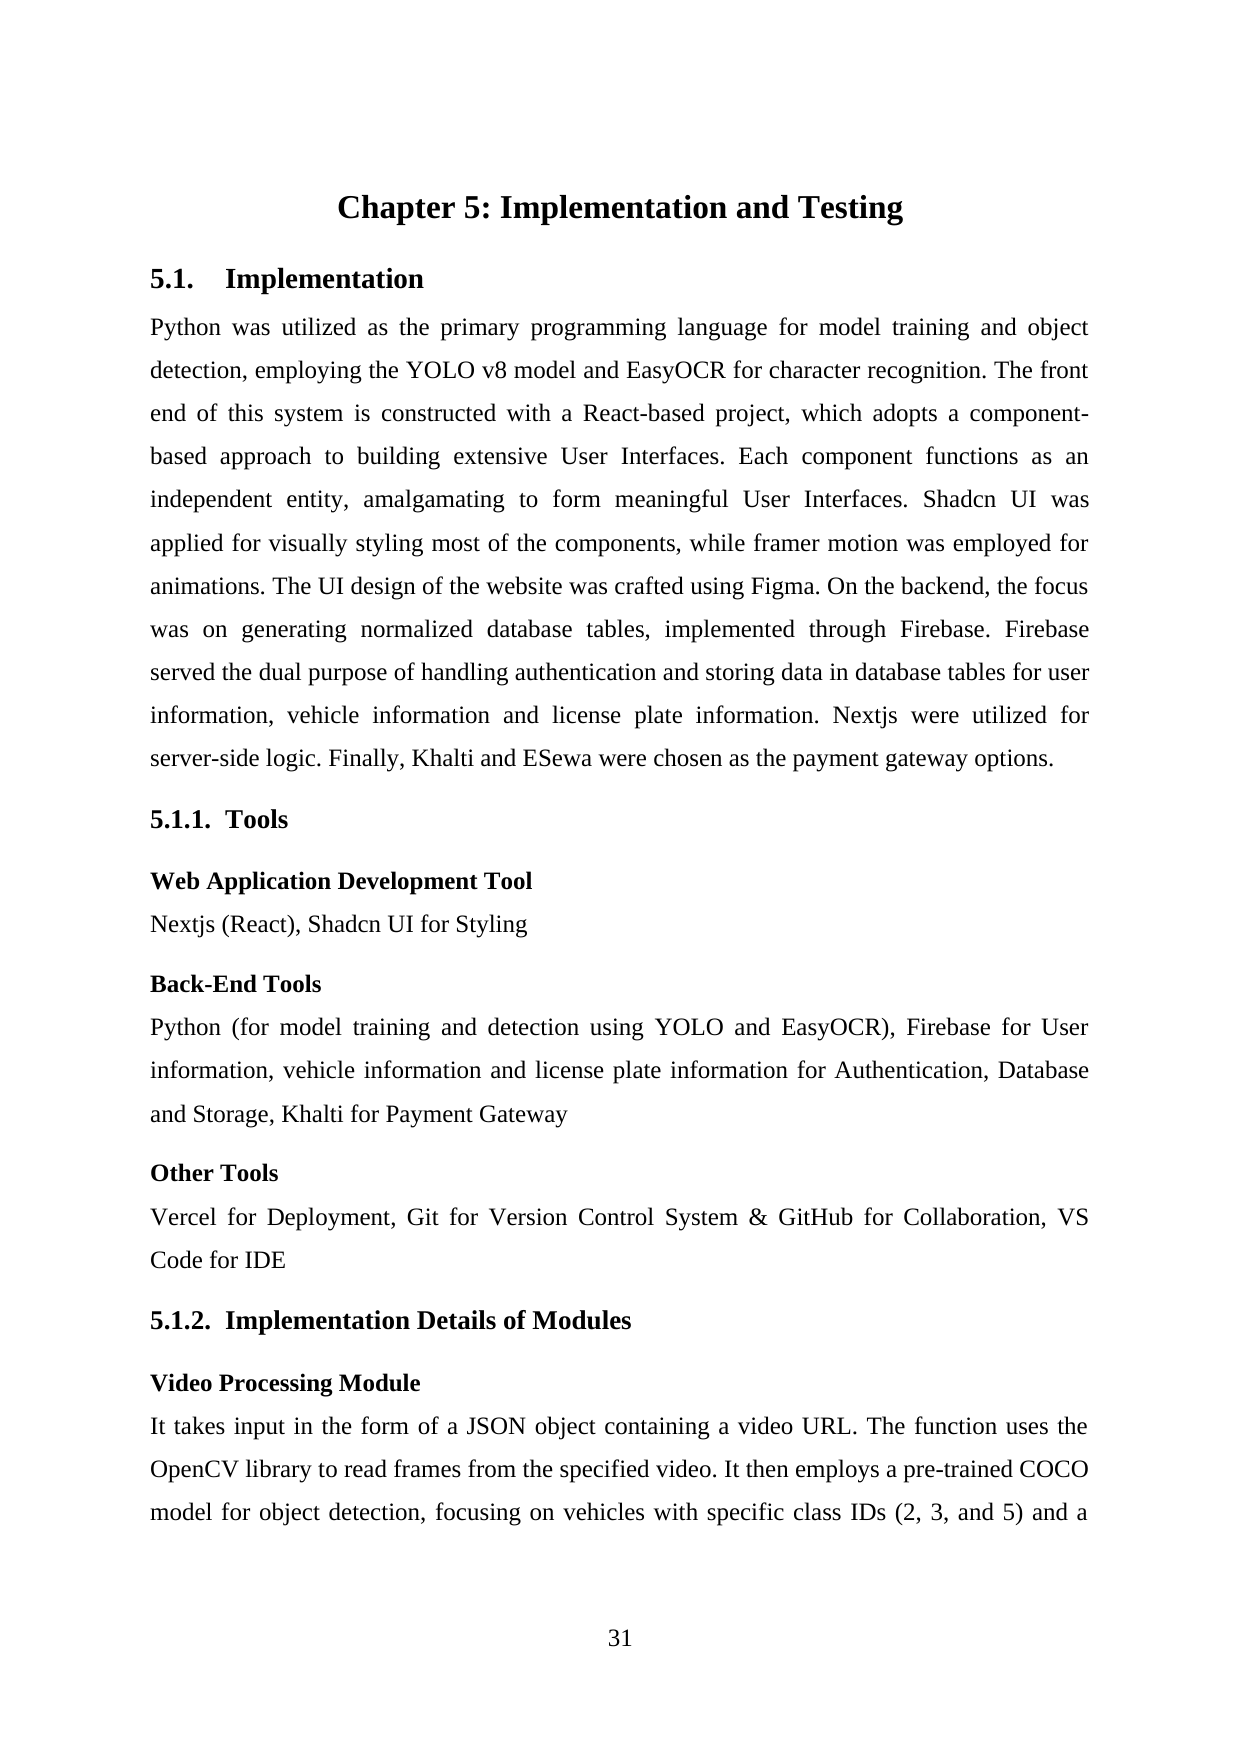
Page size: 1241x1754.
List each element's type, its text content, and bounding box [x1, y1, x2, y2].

text Vercel for Deployment, Git for Version Control System & GitHub for Collaboration, VS Code for IDE [150, 1202, 1090, 1273]
subtitle Implementation Details of Modules [150, 1304, 1090, 1336]
subtitle Video Processing Module [150, 1368, 1090, 1397]
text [150, 1411, 1090, 1526]
subtitle Back-End Tools [150, 969, 1090, 998]
subtitle Implementation [150, 262, 1090, 295]
subtitle Other Tools [150, 1158, 1090, 1187]
subtitle Tools [150, 803, 1090, 834]
text Python (for model training and detection using YOLO and EasyOCR), Firebase for User information, vehicle information and license plate information for Authentication, Database and Storage, Khalti for Payment Gateway [150, 1012, 1090, 1127]
text Python was utilized as the primary programming language for model training and object detection, employing the YOLO v8 model and EasyOCR for character recognition. The front end of this system is constructed with a React-based project, which adopts a component-based approach to building extensive User Interfaces. Each component functions as an independent entity, amalgamating to form meaningful User Interfaces. Shadcn UI was applied for visually styling most of the components, while framer motion was employed for animations. The UI design of the website was crafted using Figma. On the backend, the focus was on generating normalized database tables, implemented through Firebase. Firebase served the dual purpose of handling authentication and storing data in database tables for user information, vehicle information and license plate information. Nextjs were utilized for server-side logic. Finally, Khalti and ESewa were chosen as the payment gateway options. [150, 312, 1090, 772]
subtitle Web Application Development Tool [150, 866, 1090, 895]
text Nextjs (React), Shadcn UI for Styling [150, 909, 1090, 938]
subtitle Chapter 5: Implementation and Testing [150, 187, 1090, 226]
